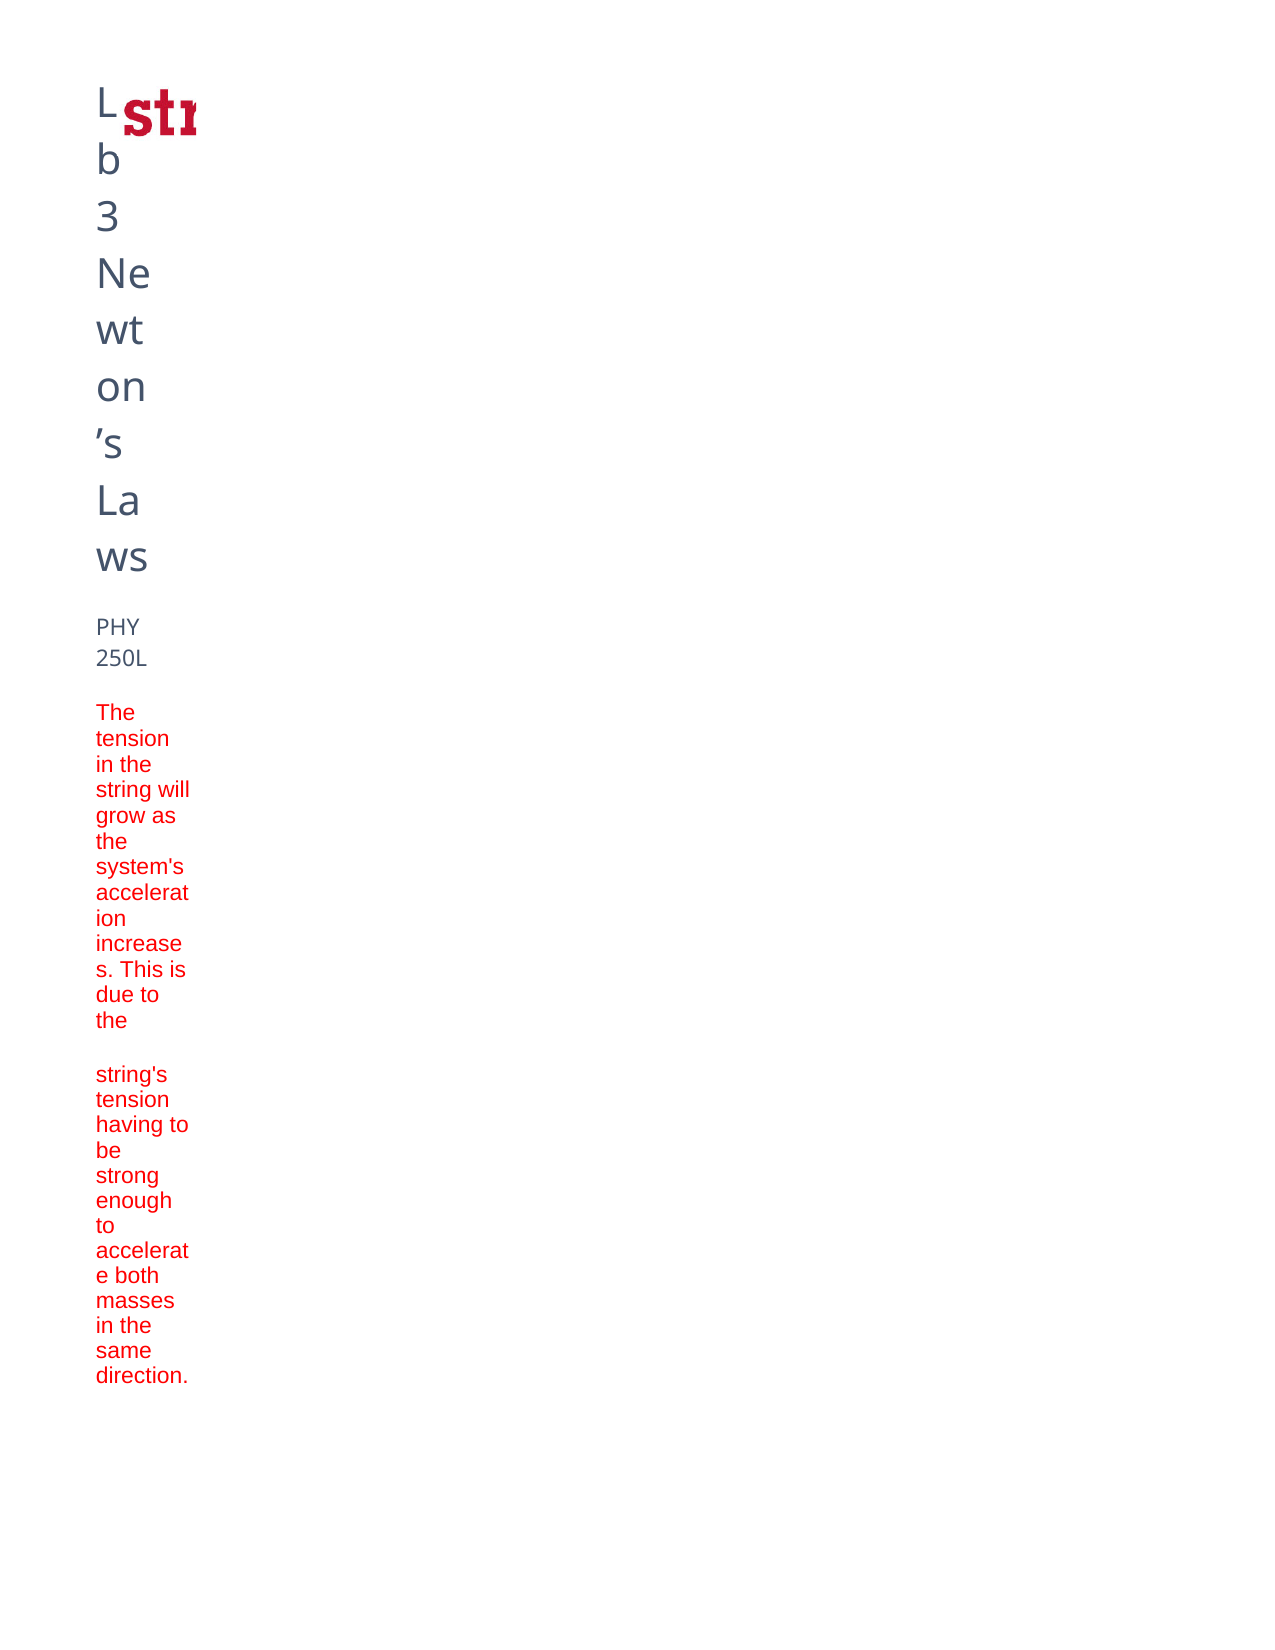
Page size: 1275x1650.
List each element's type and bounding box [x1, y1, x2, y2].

picture [116, 73, 197, 156]
